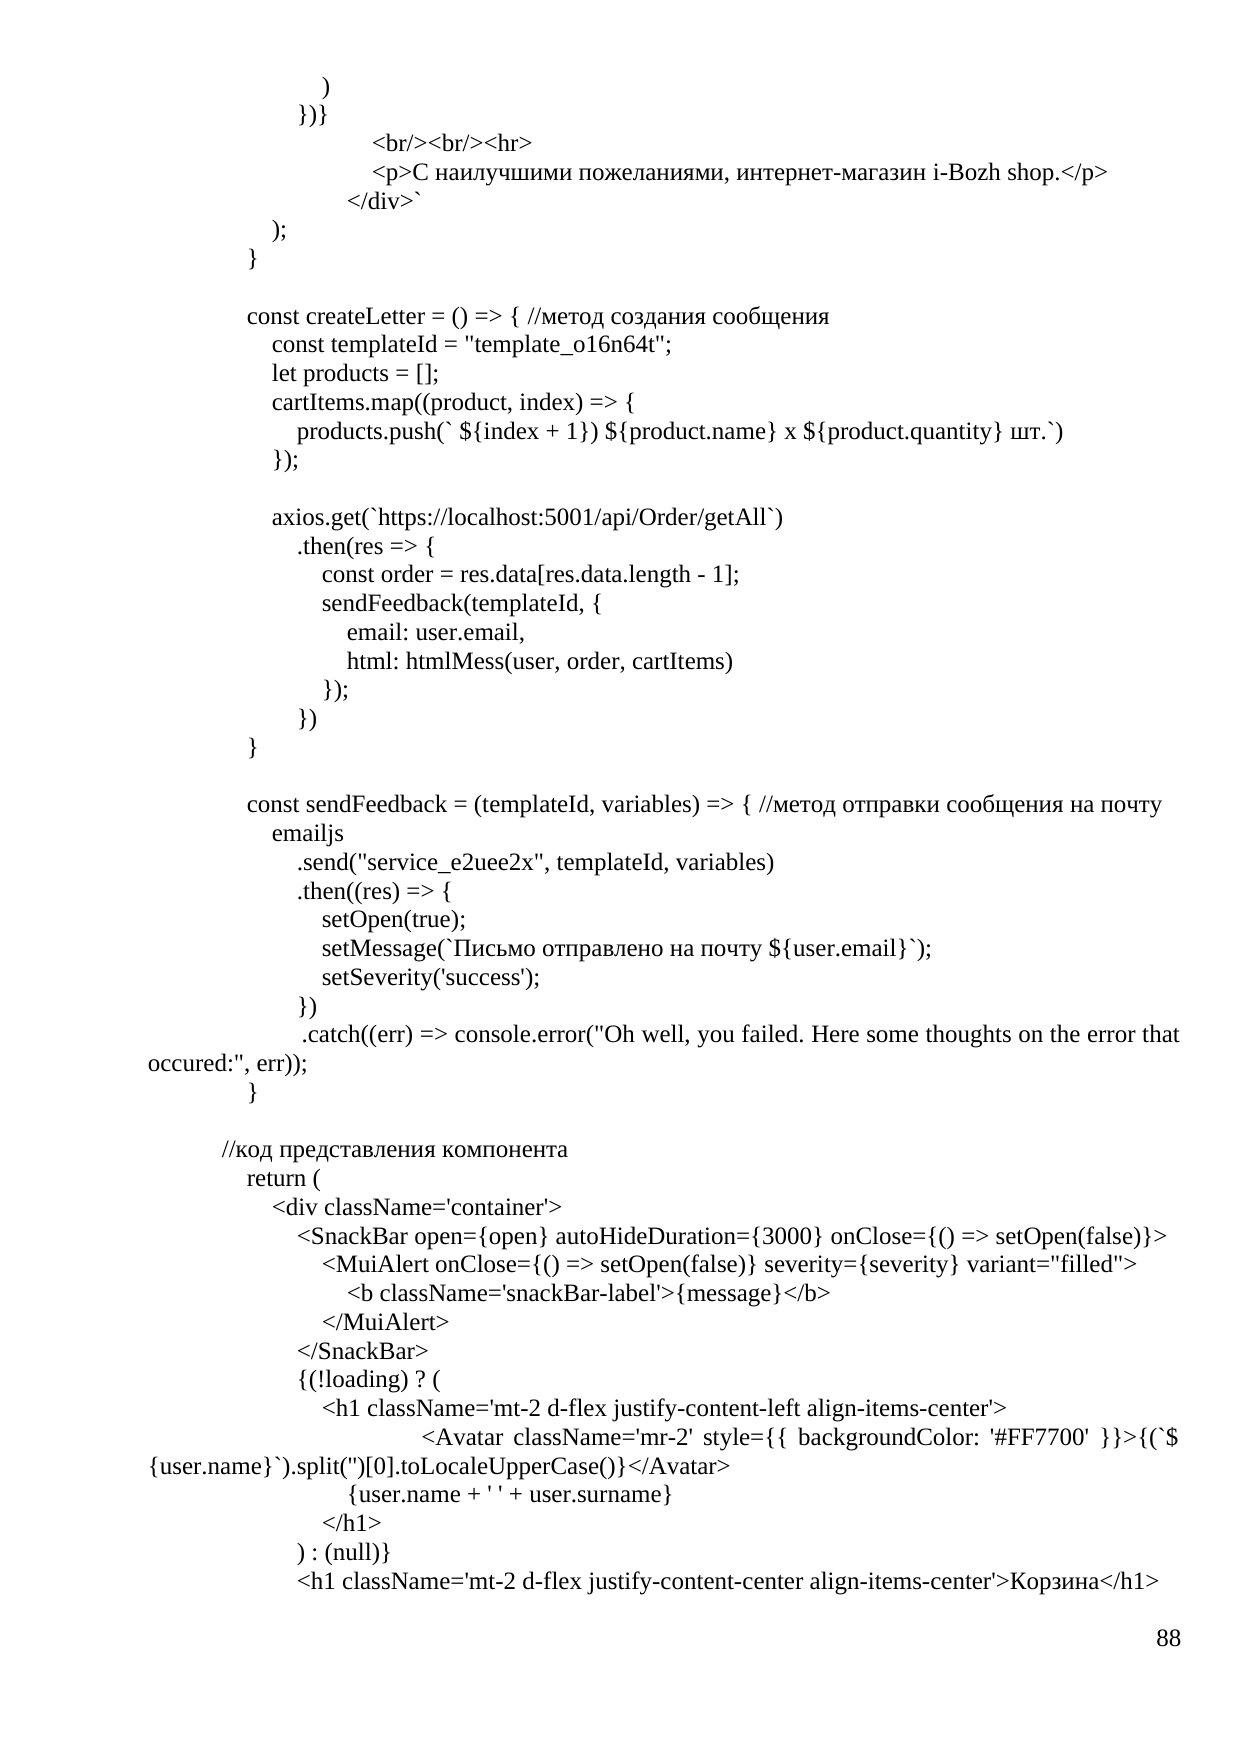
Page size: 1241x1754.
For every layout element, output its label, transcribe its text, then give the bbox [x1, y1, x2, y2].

text emailjs [148, 818, 1181, 847]
text setMessage(`Письмо отправлено на почту ${user.email}`); [148, 933, 1181, 962]
text }); [148, 444, 1181, 473]
text <Avatar className='mr-2' style={{ backgroundColor: '#FF7700' }}>{(`${user.name}`).split('')[0].toLocaleUpperCase()}</Avatar> [148, 1422, 1181, 1479]
text //код представления компонента [148, 1134, 1181, 1163]
text <MuiAlert onClose={() => setOpen(false)} severity={severity} variant="filled"> [148, 1249, 1181, 1278]
text setOpen(true); [148, 904, 1181, 933]
text const sendFeedback = (templateId, variables) => { //метод отправки сообщения на почту [148, 789, 1181, 818]
text const createLetter = () => { //метод создания сообщения [148, 301, 1181, 329]
text } [148, 1077, 1181, 1106]
text <h1 className='mt-2 d-flex justify-content-left align-items-center'> [148, 1393, 1181, 1422]
text }); [148, 674, 1181, 703]
text <h1 className='mt-2 d-flex justify-content-center align-items-center'>Корзина</h1> [148, 1566, 1181, 1594]
text <br/><br/><hr> [148, 128, 1181, 157]
text </MuiAlert> [148, 1307, 1181, 1336]
text .send("service_e2uee2x", templateId, variables) [148, 847, 1181, 876]
text {(!loading) ? ( [148, 1364, 1181, 1393]
text ) [148, 71, 1181, 99]
text .then((res) => { [148, 876, 1181, 904]
text <div className='container'> [148, 1192, 1181, 1221]
text <p>С наилучшими пожеланиями, интернет-магазин i-Bozh shop.</p> [148, 157, 1181, 186]
text <SnackBar open={open} autoHideDuration={3000} onClose={() => setOpen(false)}> [148, 1221, 1181, 1249]
text html: htmlMess(user, order, cartItems) [148, 646, 1181, 674]
text products.push(` ${index + 1}) ${product.name} x ${product.quantity} шт.`) [148, 416, 1181, 444]
text </h1> [148, 1508, 1181, 1537]
text })} [148, 99, 1181, 128]
text } [148, 243, 1181, 272]
text cartItems.map((product, index) => { [148, 387, 1181, 416]
text axios.get(`https://localhost:5001/api/Order/getAll`) [148, 502, 1181, 531]
text return ( [148, 1163, 1181, 1192]
text } [148, 732, 1181, 761]
text ) : (null)} [148, 1537, 1181, 1566]
text </SnackBar> [148, 1336, 1181, 1364]
text .then(res => { [148, 531, 1181, 559]
text <b className='snackBar-label'>{message}</b> [148, 1278, 1181, 1307]
text email: user.email, [148, 617, 1181, 646]
text .catch((err) => console.error("Oh well, you failed. Here some thoughts on the error that occured:", err)); [148, 1019, 1181, 1077]
text sendFeedback(templateId, { [148, 588, 1181, 617]
text let products = []; [148, 358, 1181, 387]
text const templateId = "template_o16n64t"; [148, 329, 1181, 358]
text </div>` [148, 186, 1181, 214]
text const order = res.data[res.data.length - 1]; [148, 559, 1181, 588]
text ); [148, 214, 1181, 243]
text }) [148, 703, 1181, 732]
text setSeverity('success'); [148, 962, 1181, 991]
text }) [148, 991, 1181, 1019]
text {user.name + ' ' + user.surname} [148, 1479, 1181, 1508]
